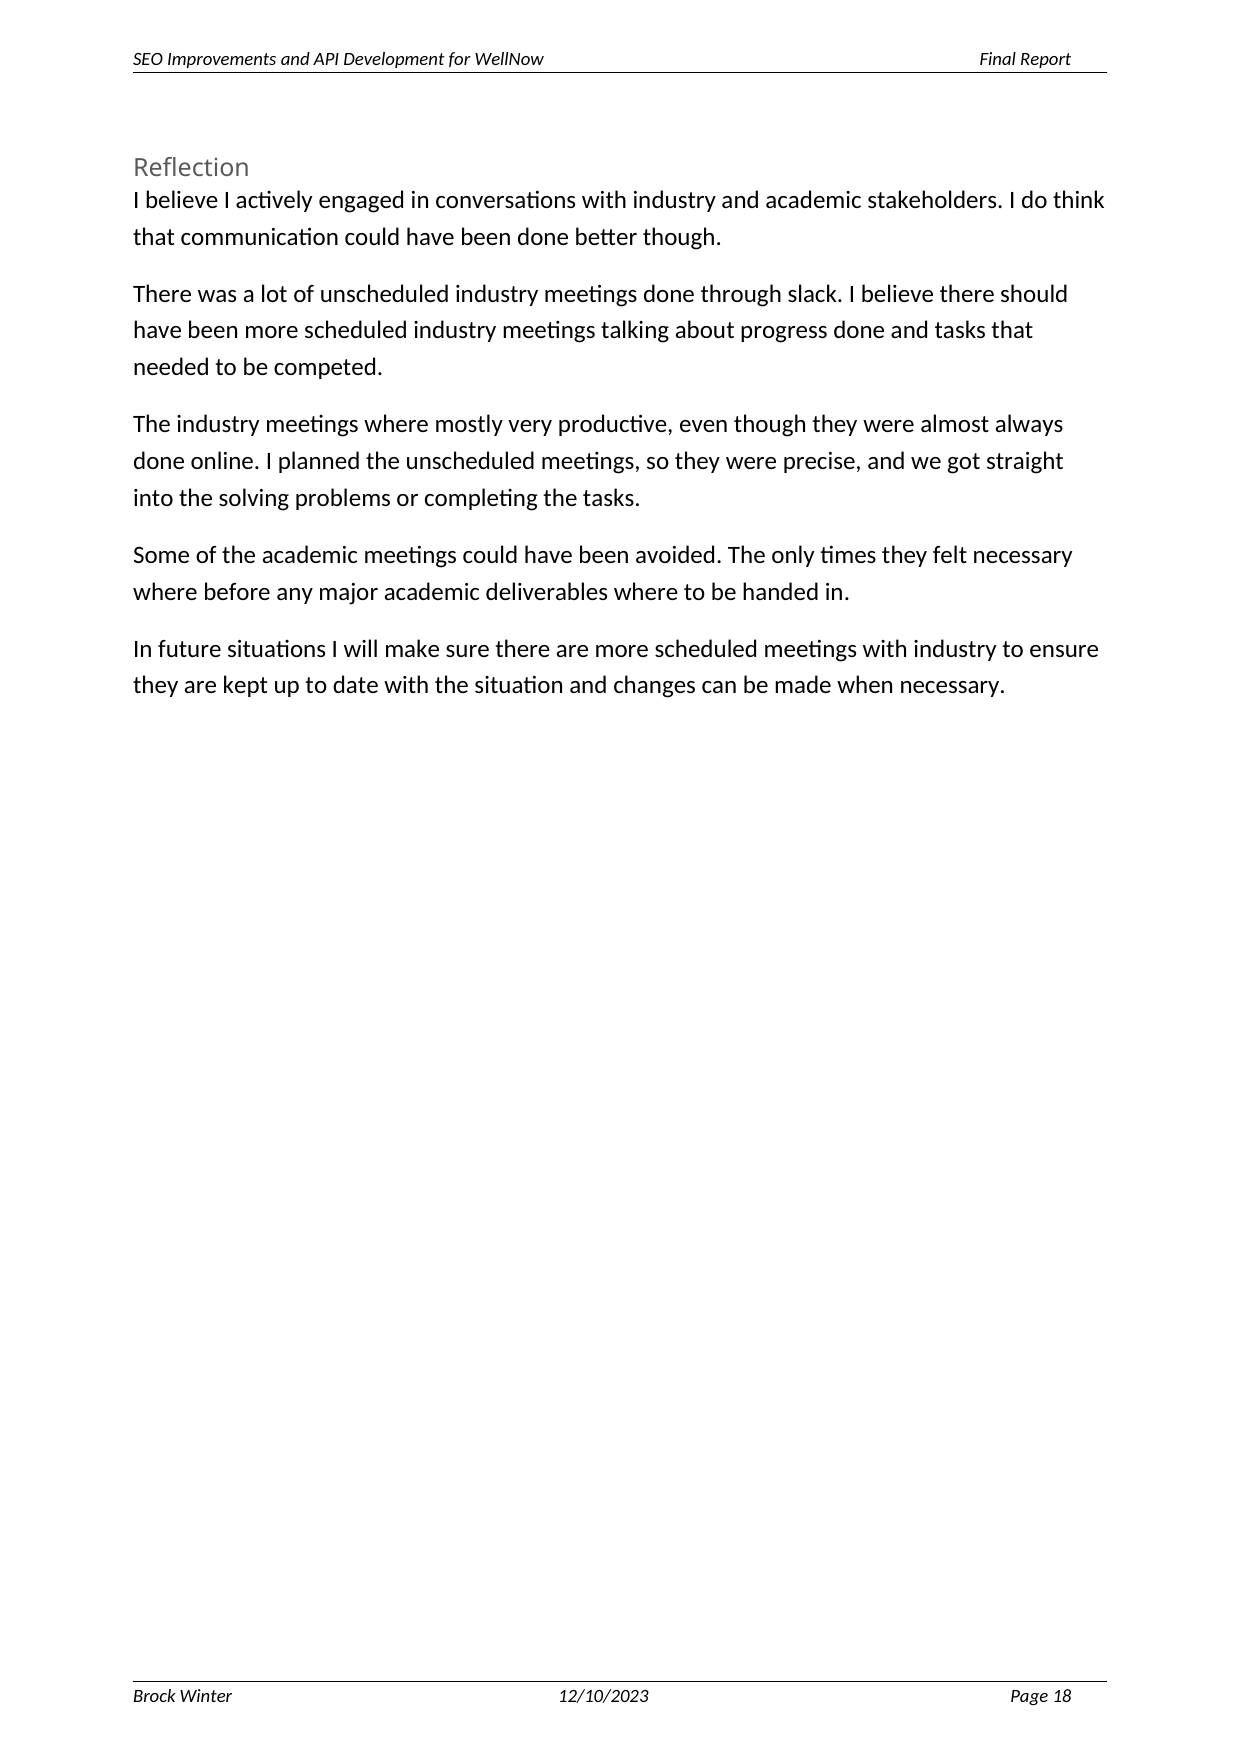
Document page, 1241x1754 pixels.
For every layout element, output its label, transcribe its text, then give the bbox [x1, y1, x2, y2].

text The industry meetings where mostly very productive, even though they were almost always done online. I planned the unscheduled meetings, so they were precise, and we got straight into the solving problems or completing the tasks. [133, 408, 1107, 512]
subtitle Reflection [133, 150, 1107, 184]
text In future situations I will make sure there are more scheduled meetings with industry to ensure they are kept up to date with the situation and changes can be made when necessary. [133, 633, 1107, 700]
text Some of the academic meetings could have been avoided. The only times they felt necessary where before any major academic deliverables where to be handed in. [133, 539, 1107, 606]
text There was a lot of unscheduled industry meetings done through slack. I believe there should have been more scheduled industry meetings talking about progress done and tasks that needed to be competed. [133, 278, 1107, 382]
text I believe I actively engaged in conversations with industry and academic stakeholders. I do think that communication could have been done better though. [133, 184, 1107, 251]
